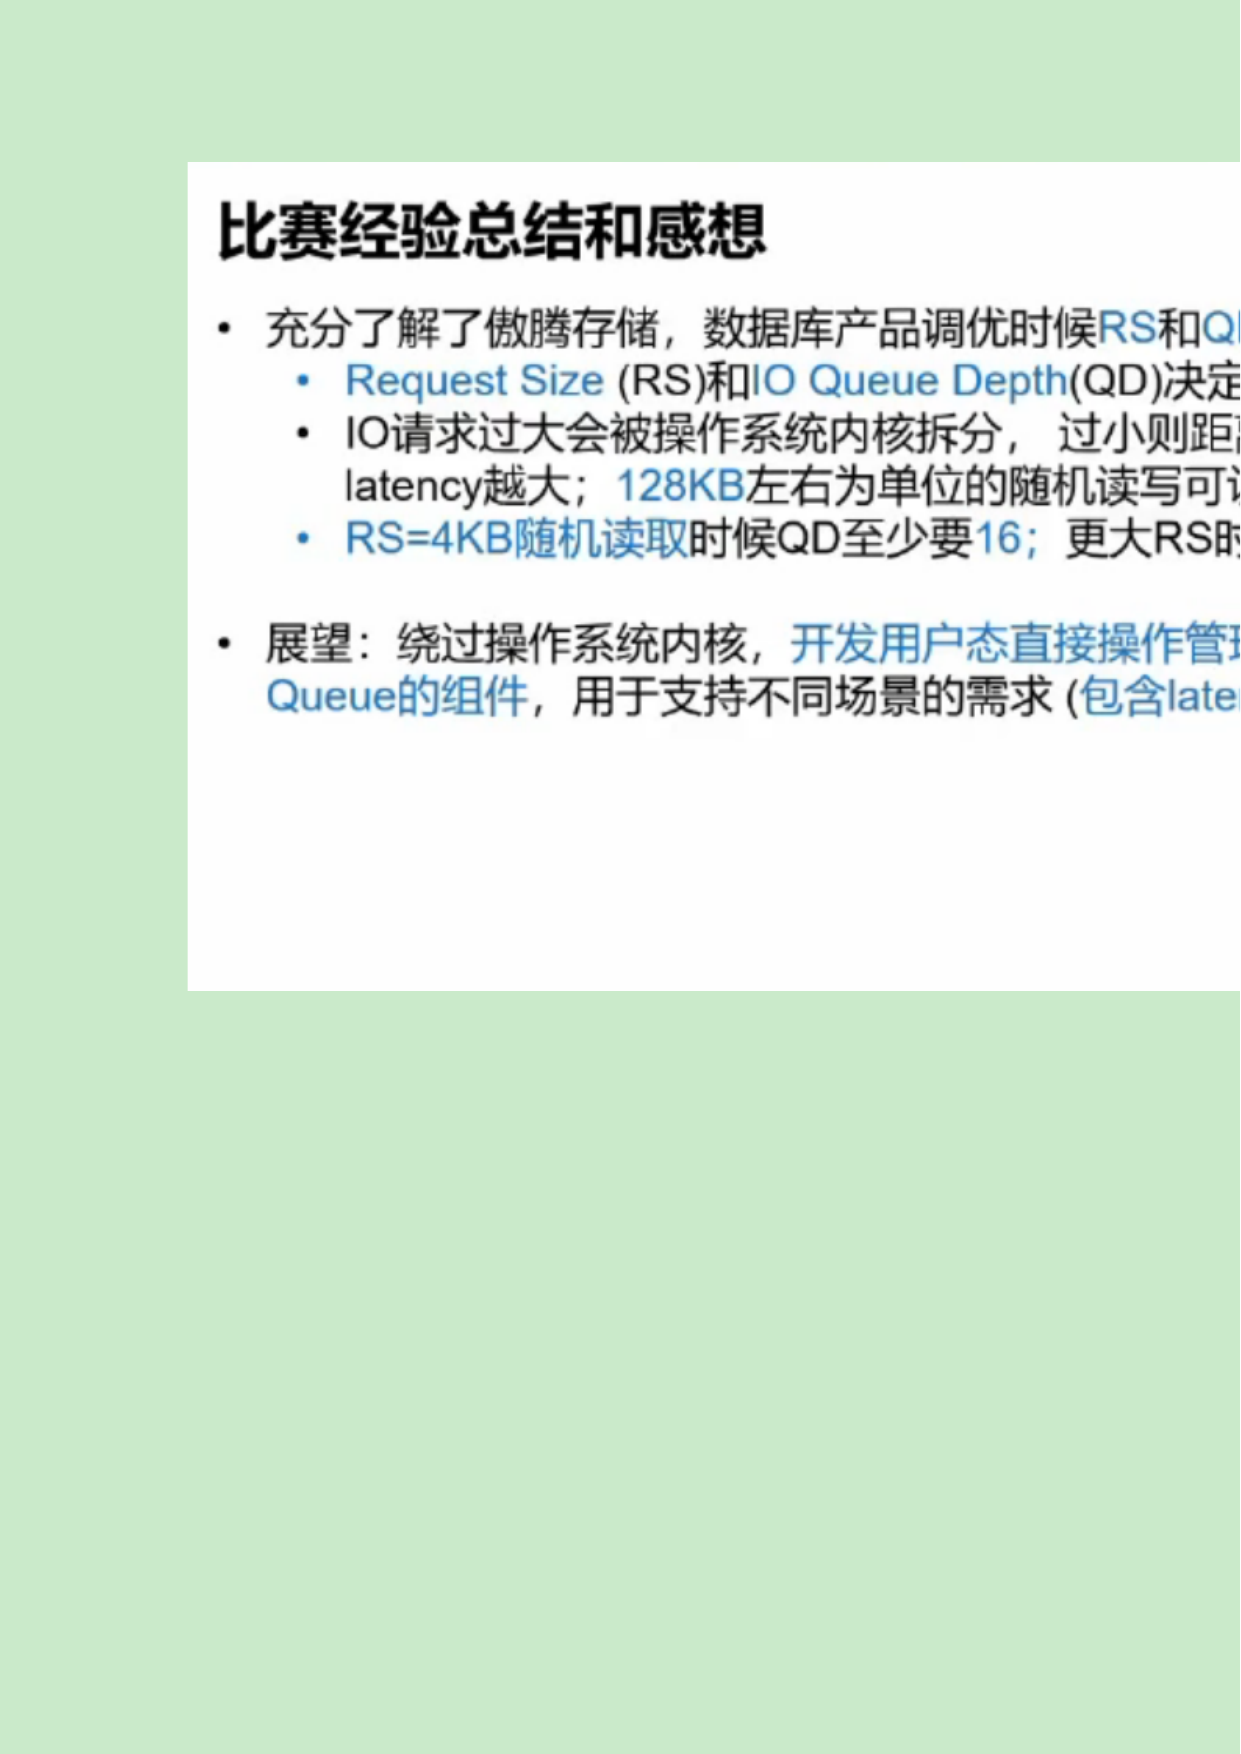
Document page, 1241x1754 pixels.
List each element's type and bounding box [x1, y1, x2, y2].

picture [187, 162, 1241, 991]
